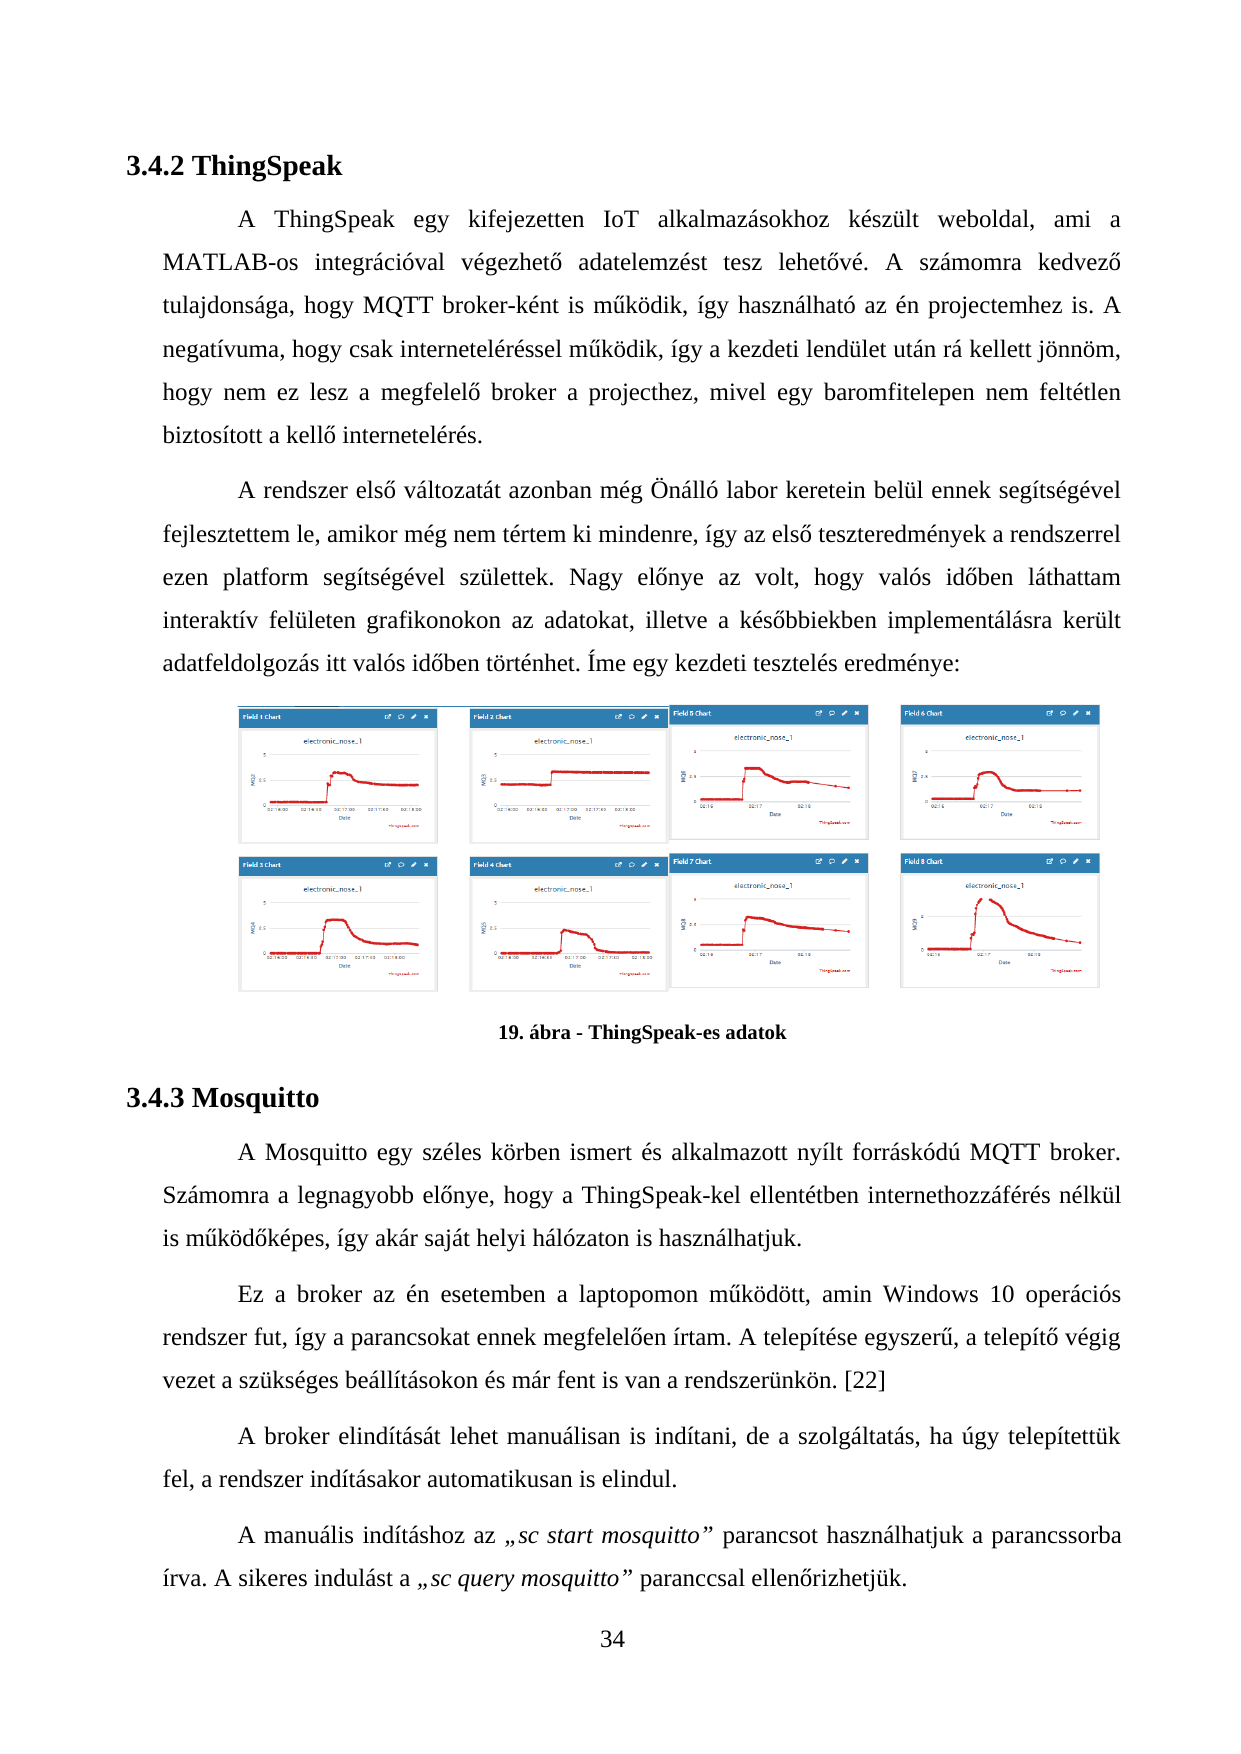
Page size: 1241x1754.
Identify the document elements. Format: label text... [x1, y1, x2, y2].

picture [237, 703, 1103, 993]
text A manuális indításhoz az „sc start mosquitto” parancsot használhatjuk a parancssorba írva. A sikeres indulást a „sc query mosquitto” paranccsal ellenőrizhetjük. [162, 1520, 1122, 1592]
text A Mosquitto egy széles körben ismert és alkalmazott nyílt forráskódú MQTT broker. Számomra a legnagyobb előnye, hogy a ThingSpeak-kel ellentétben internethozzáférés nélkül is működőképes, így akár saját helyi hálózaton is használhatjuk. [162, 1137, 1122, 1252]
text 19. ábra - ThingSpeak-es adatok [162, 1019, 1122, 1044]
subtitle Mosquitto [126, 1081, 1122, 1114]
text Ez a broker az én esetemben a laptopomon működött, amin Windows 10 operációs rendszer fut, így a parancsokat ennek megfelelően írtam. A telepítése egyszerű, a telepítő végig vezet a szükséges beállításokon és már fent is van a rendszerünkön. [162, 1279, 1122, 1394]
text A rendszer első változatát azonban még Önálló labor keretein belül ennek segítségével fejlesztettem le, amikor még nem tértem ki mindenre, így az első teszteredmények a rendszerrel ezen platform segítségével születtek. Nagy előnye az volt, hogy valós időben láthattam interaktív felületen grafikonokon az adatokat, illetve a későbbiekben implementálásra került adatfeldolgozás itt valós időben történhet. Íme egy kezdeti tesztelés eredménye: [162, 476, 1122, 677]
subtitle ThingSpeak [126, 148, 1122, 181]
text A ThingSpeak egy kifejezetten IoT alkalmazásokhoz készült weboldal, ami a MATLAB-os integrációval végezhető adatelemzést tesz lehetővé. A számomra kedvező tulajdonsága, hogy MQTT broker-ként is működik, így használható az én projectemhez is. A negatívuma, hogy csak interneteléréssel működik, így a kezdeti lendület után rá kellett jönnöm, hogy nem ez lesz a megfelelő broker a projecthez, mivel egy baromfitelepen nem feltétlen biztosított a kellő internetelérés. [162, 204, 1122, 449]
text A broker elindítását lehet manuálisan is indítani, de a szolgáltatás, ha úgy telepítettük fel, a rendszer indításakor automatikusan is elindul. [162, 1421, 1122, 1493]
